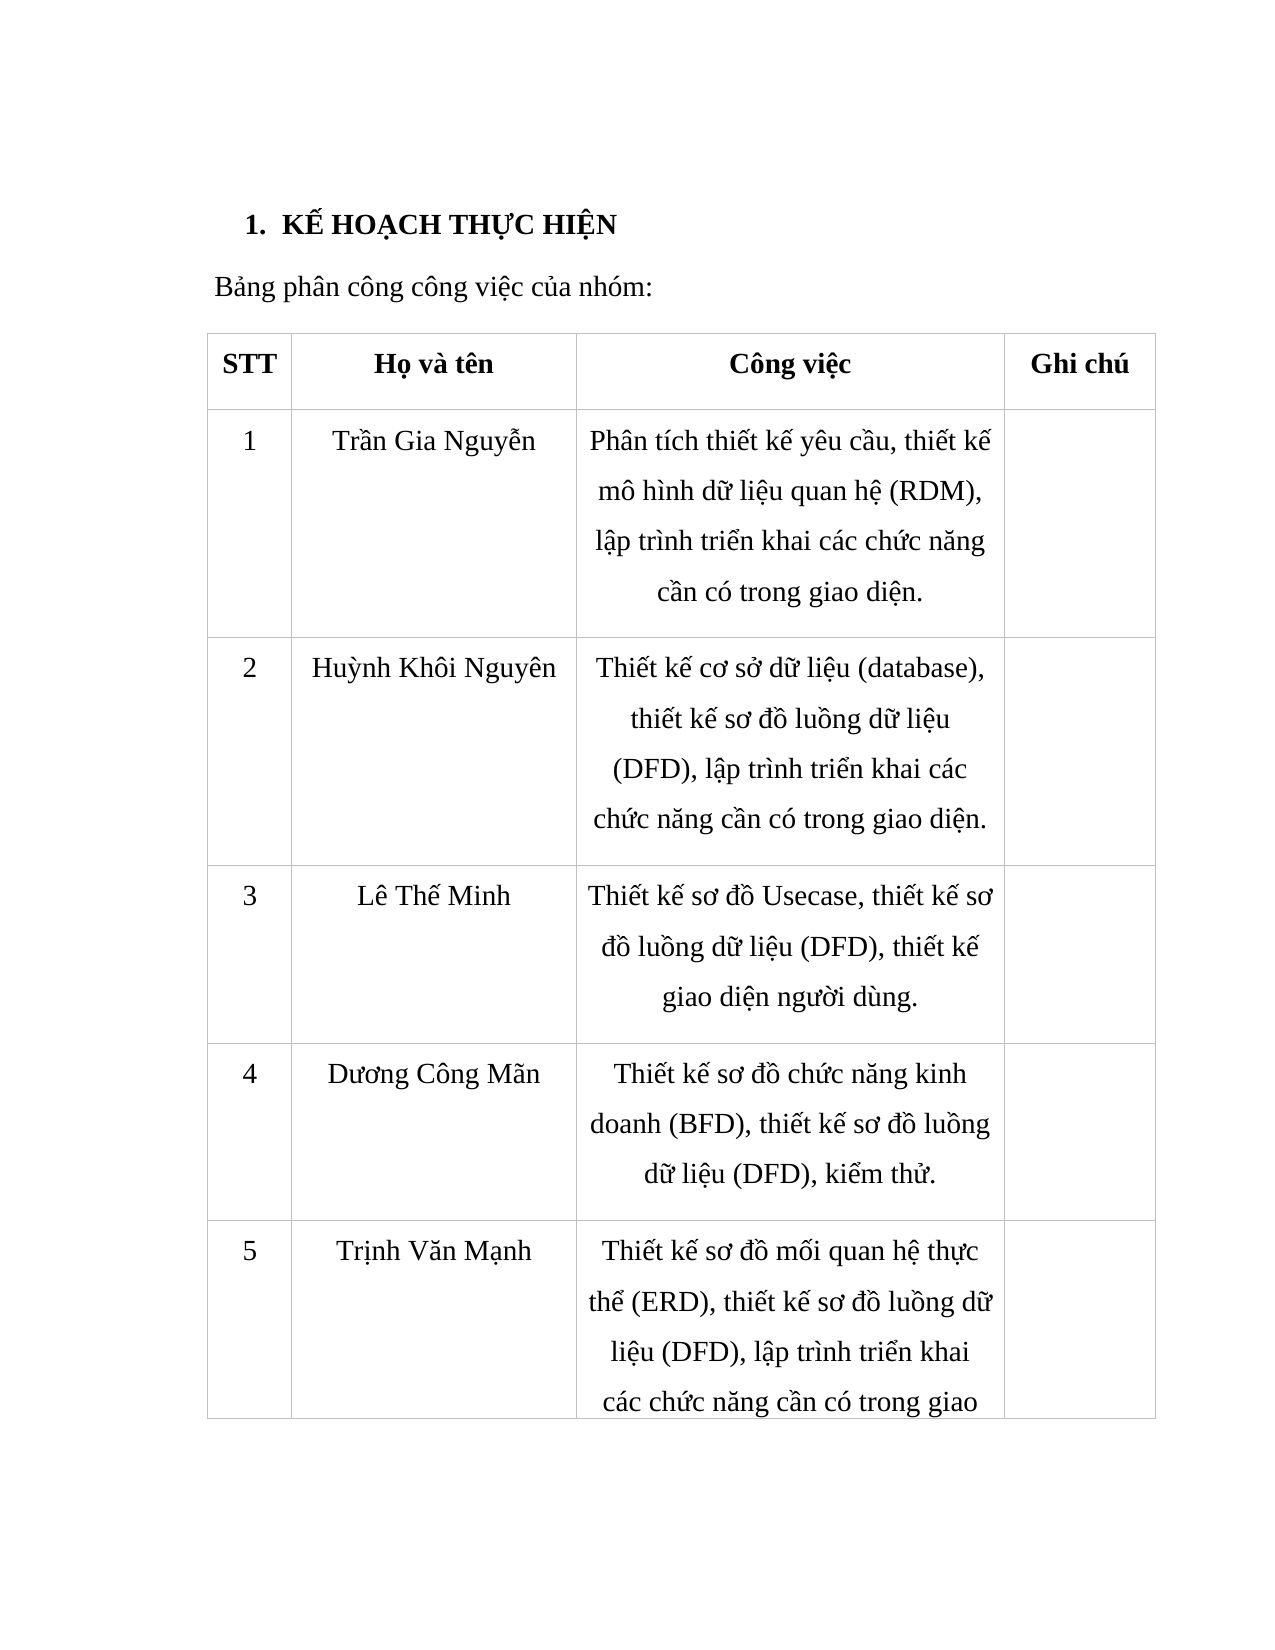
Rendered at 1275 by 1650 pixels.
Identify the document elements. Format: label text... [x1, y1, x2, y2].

table_cell Trịnh Văn Mạnh [292, 1221, 576, 1418]
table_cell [577, 1221, 1004, 1418]
table_cell Trần Gia Nguyễn [292, 410, 576, 637]
table_cell 3 [208, 866, 291, 1042]
table_cell Thiết kế cơ sở dữ liệu (database), thiết kế sơ đồ luồng dữ liệu (DFD), lập trình triển khai các chức năng cần có trong giao diện. [577, 638, 1004, 865]
table_cell Phân tích thiết kế yêu cầu, thiết kế mô hình dữ liệu quan hệ (RDM), lập trình triển khai các chức năng cần có trong giao diện. [577, 410, 1004, 637]
table_cell [1005, 866, 1155, 1042]
table_cell 1 [208, 410, 291, 637]
table_cell Huỳnh Khôi Nguyên [292, 638, 576, 865]
table_cell Lê Thế Minh [292, 866, 576, 1042]
table_cell [1005, 638, 1155, 865]
table_header Ghi chú [1005, 334, 1155, 409]
table_cell Dương Công Mãn [292, 1044, 576, 1220]
table_cell Thiết kế sơ đồ Usecase, thiết kế sơ đồ luồng dữ liệu (DFD), thiết kế giao diện người dùng. [577, 866, 1004, 1042]
table_cell 2 [208, 638, 291, 865]
table_cell 5 [208, 1221, 291, 1418]
text Bảng phân công công việc của nhóm: [207, 269, 1157, 303]
table_cell [1005, 1044, 1155, 1220]
table_header Công việc [577, 334, 1004, 409]
list KẾ HOẠCH THỰC HIỆN [244, 207, 1157, 240]
table_cell [1005, 1221, 1155, 1418]
table_cell Thiết kế sơ đồ chức năng kinh doanh (BFD), thiết kế sơ đồ luồng dữ liệu (DFD), kiểm thử. [577, 1044, 1004, 1220]
table_header Họ và tên [292, 334, 576, 409]
table_cell 4 [208, 1044, 291, 1220]
table_header STT [208, 334, 291, 409]
table_cell [1005, 410, 1155, 637]
